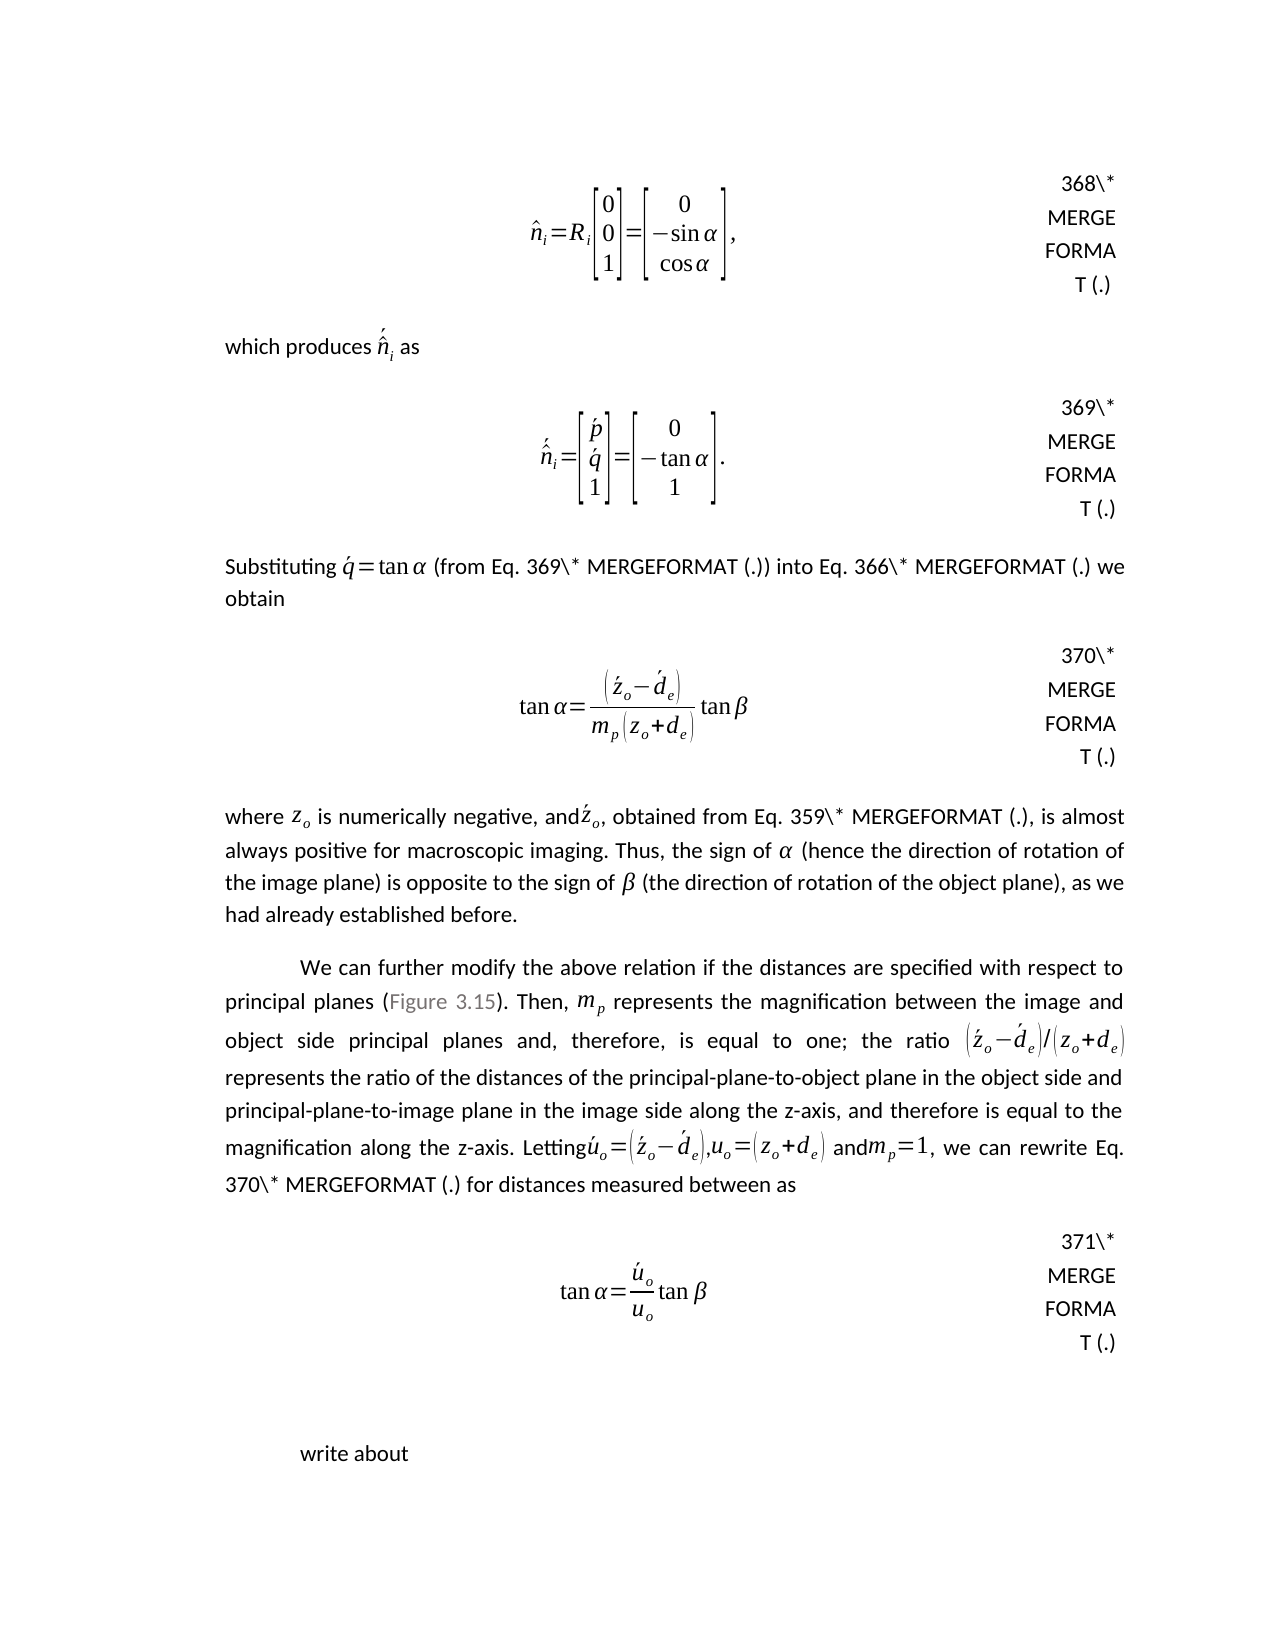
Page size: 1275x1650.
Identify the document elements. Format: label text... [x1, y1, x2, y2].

table_header [1042, 638, 1116, 801]
table_header [225, 1223, 1042, 1386]
table_header [225, 638, 1042, 801]
text which produces as [225, 328, 1125, 364]
table_header [1042, 389, 1116, 552]
text where is numerically negative, and, obtained from Eq. (3.59), is almost always positive for macroscopic imaging. Thus, the sign of (hence the direction of rotation of the image plane) is opposite to the sign of (the direction of rotation of the object plane), as we had already established before. [225, 801, 1125, 928]
text write about [225, 1439, 1125, 1467]
text Substituting (from Eq. (3.69)) into Eq. (3.66) we obtain [225, 552, 1125, 612]
text We can further modify the above relation if the distances are specified with respect to principal planes (Figure 3.15). Then, represents the magnification between the image and object side principal planes and, therefore, is equal to one; the ratio represents the ratio of the distances of the principal-plane-to-object plane in the object side and principal-plane-to-image plane in the image side along the z-axis, and therefore is equal to the magnification along the z-axis. Letting, and, we can rewrite Eq. (3.70) for distances measured between as [225, 953, 1125, 1198]
table_header [225, 389, 1042, 552]
table_header [1042, 1223, 1116, 1386]
table_header [225, 165, 1042, 328]
table_header [1042, 165, 1116, 328]
